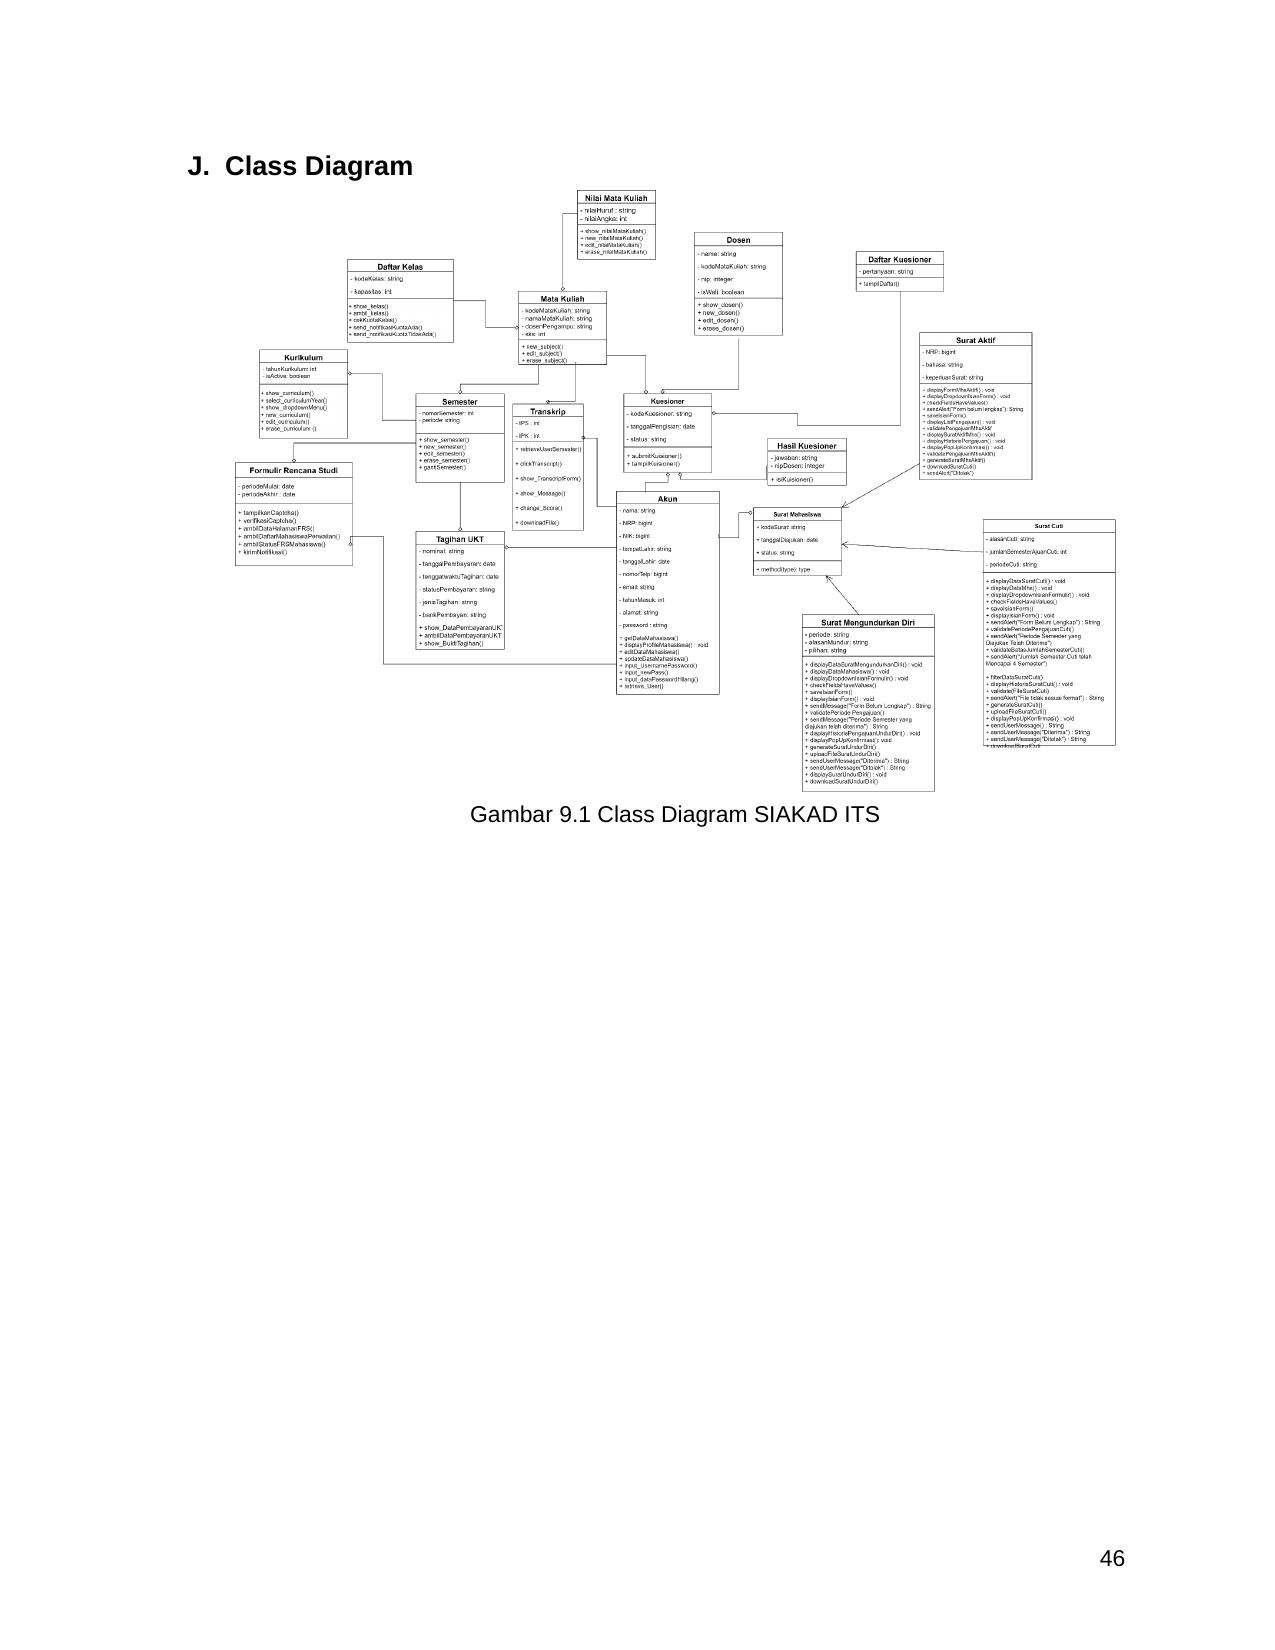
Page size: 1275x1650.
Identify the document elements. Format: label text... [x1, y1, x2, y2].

subtitle Class Diagram [187, 150, 1125, 181]
text Gambar 9.1 Class Diagram SIAKAD ITS [225, 801, 1125, 827]
picture [230, 186, 1120, 798]
